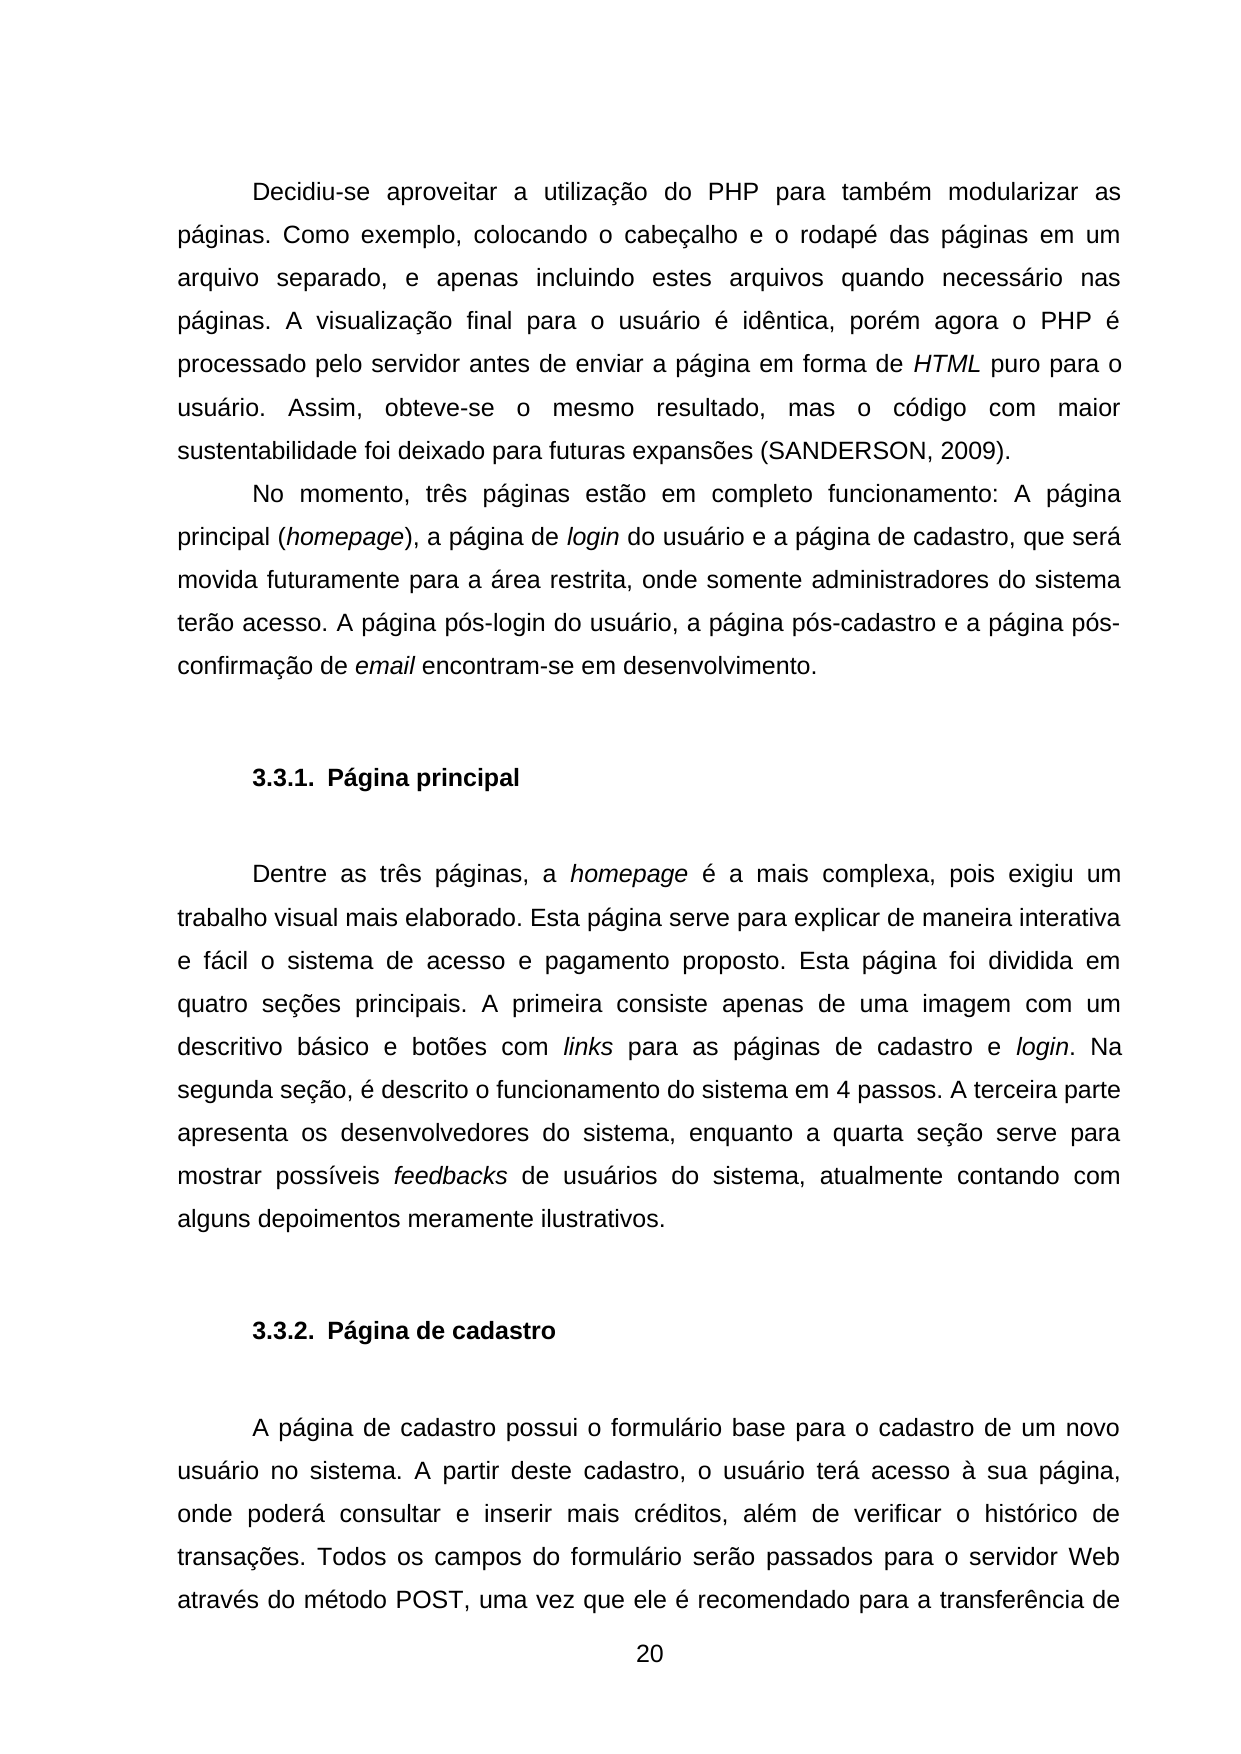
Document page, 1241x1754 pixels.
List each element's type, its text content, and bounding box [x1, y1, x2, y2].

subtitle Página de cadastro [252, 1316, 1122, 1344]
subtitle Página principal [252, 763, 1122, 791]
text Decidiu-se aproveitar a utilização do PHP para também modularizar as páginas. Como exemplo, colocando o cabeçalho e o rodapé das páginas em um arquivo separado, e apenas incluindo estes arquivos quando necessário nas páginas. A visualização final para o usuário é idêntica, porém agora o PHP é processado pelo servidor antes de enviar a página em forma de HTML puro para o usuário. Assim, obteve-se o mesmo resultado, mas o código com maior sustentabilidade foi deixado para futuras expansões (SANDERSON, 2009). [177, 177, 1122, 464]
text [177, 1413, 1122, 1614]
text No momento, três páginas estão em completo funcionamento: A página principal (homepage), a página de login do usuário e a página de cadastro, que será movida futuramente para a área restrita, onde somente administradores do sistema terão acesso. A página pós-login do usuário, a página pós-cadastro e a página pós-confirmação de email encontram-se em desenvolvimento. [177, 479, 1122, 680]
text Dentre as três páginas, a homepage é a mais complexa, pois exigiu um trabalho visual mais elaborado. Esta página serve para explicar de maneira interativa e fácil o sistema de acesso e pagamento proposto. Esta página foi dividida em quatro seções principais. A primeira consiste apenas de uma imagem com um descritivo básico e botões com links para as páginas de cadastro e login. Na segunda seção, é descrito o funcionamento do sistema em 4 passos. A terceira parte apresenta os desenvolvedores do sistema, enquanto a quarta seção serve para mostrar possíveis feedbacks de usuários do sistema, atualmente contando com alguns depoimentos meramente ilustrativos. [177, 859, 1122, 1233]
